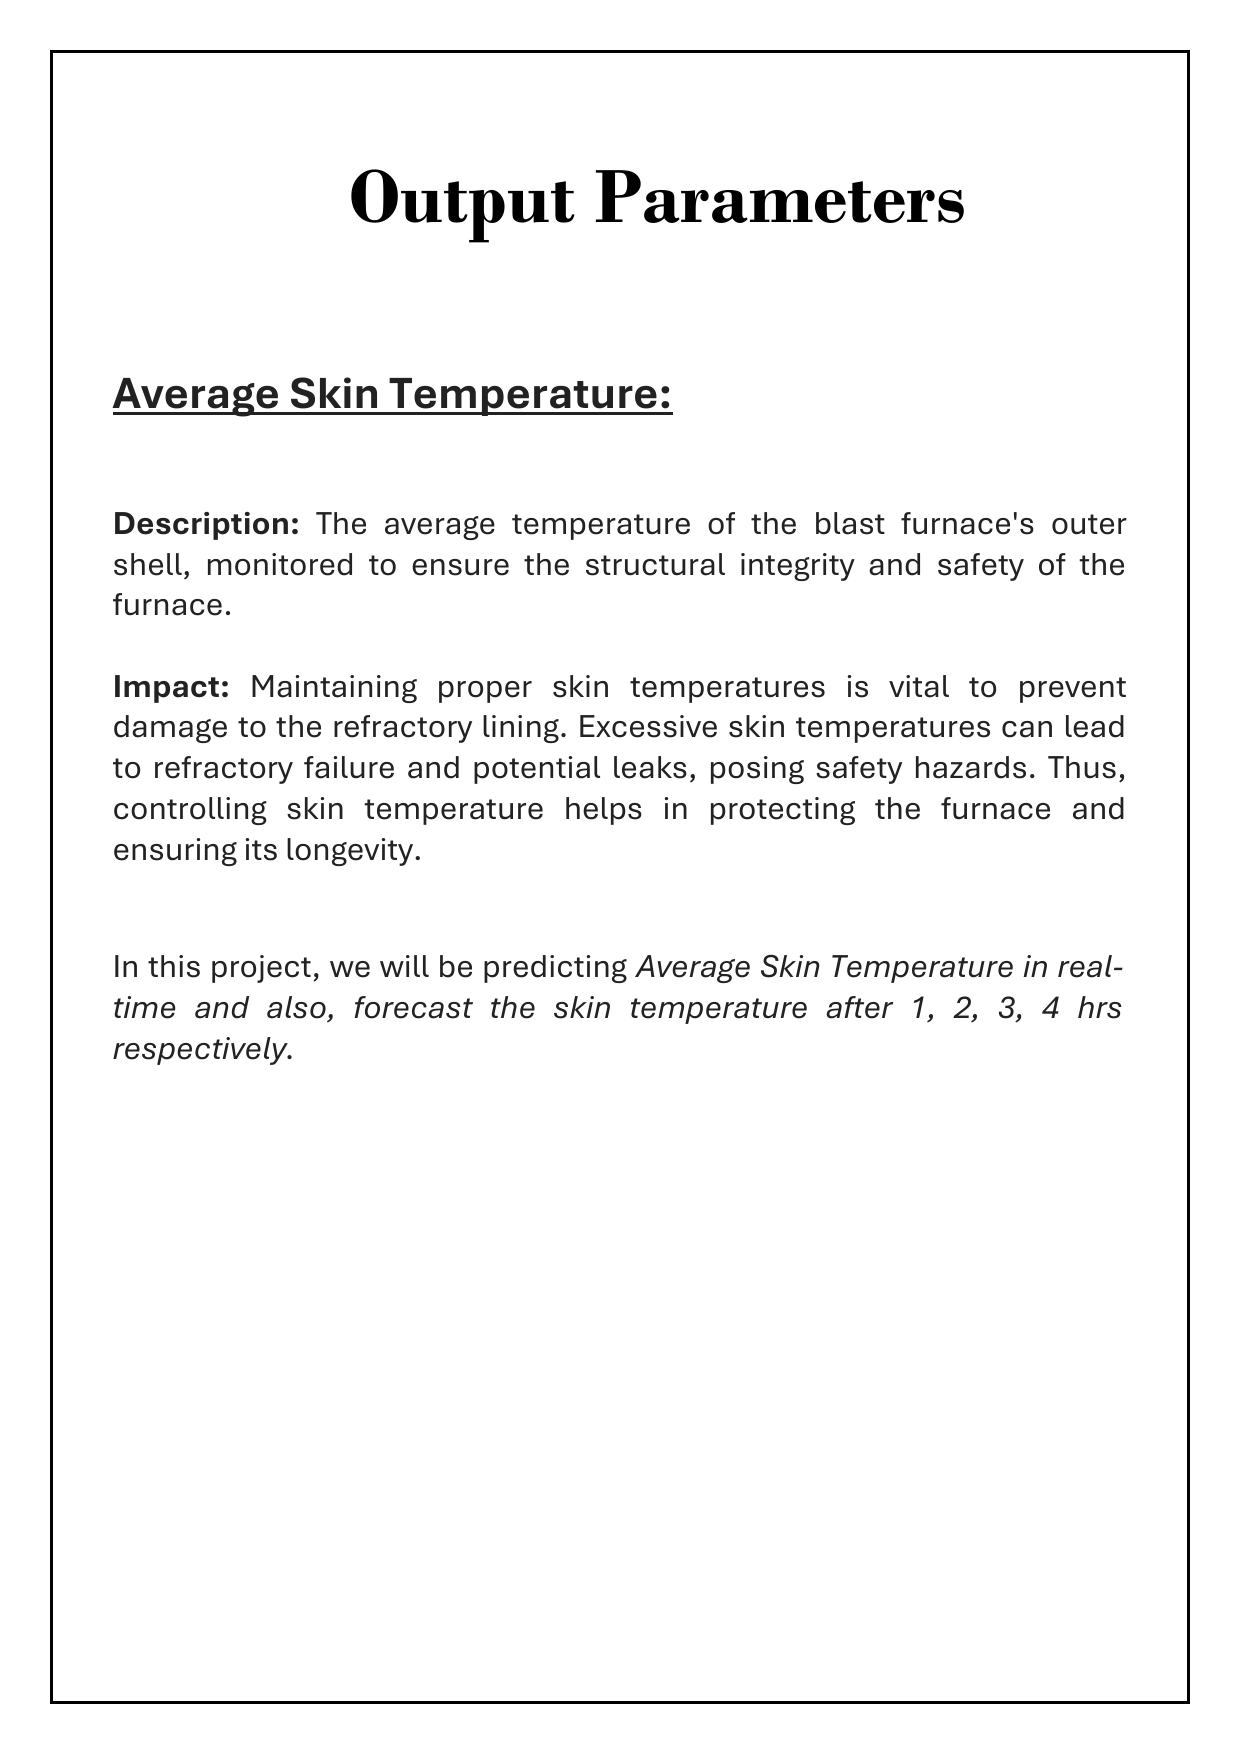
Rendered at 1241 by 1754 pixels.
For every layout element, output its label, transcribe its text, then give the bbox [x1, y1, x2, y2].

text Description: The average temperature of the blast furnace's outer shell, monitored to ensure the structural integrity and safety of the furnace. [112, 503, 1128, 625]
text Average Skin Temperature: [112, 365, 1128, 421]
text In this project, we will be predicting Average Skin Temperature in real-time and also, forecast the skin temperature after 1, 2, 3, 4 hrs respectively. [112, 946, 1128, 1068]
text Output Parameters [187, 150, 1128, 245]
text Impact: Maintaining proper skin temperatures is vital to prevent damage to the refractory lining. Excessive skin temperatures can lead to refractory failure and potential leaks, posing safety hazards. Thus, controlling skin temperature helps in protecting the furnace and ensuring its longevity. [112, 666, 1128, 869]
